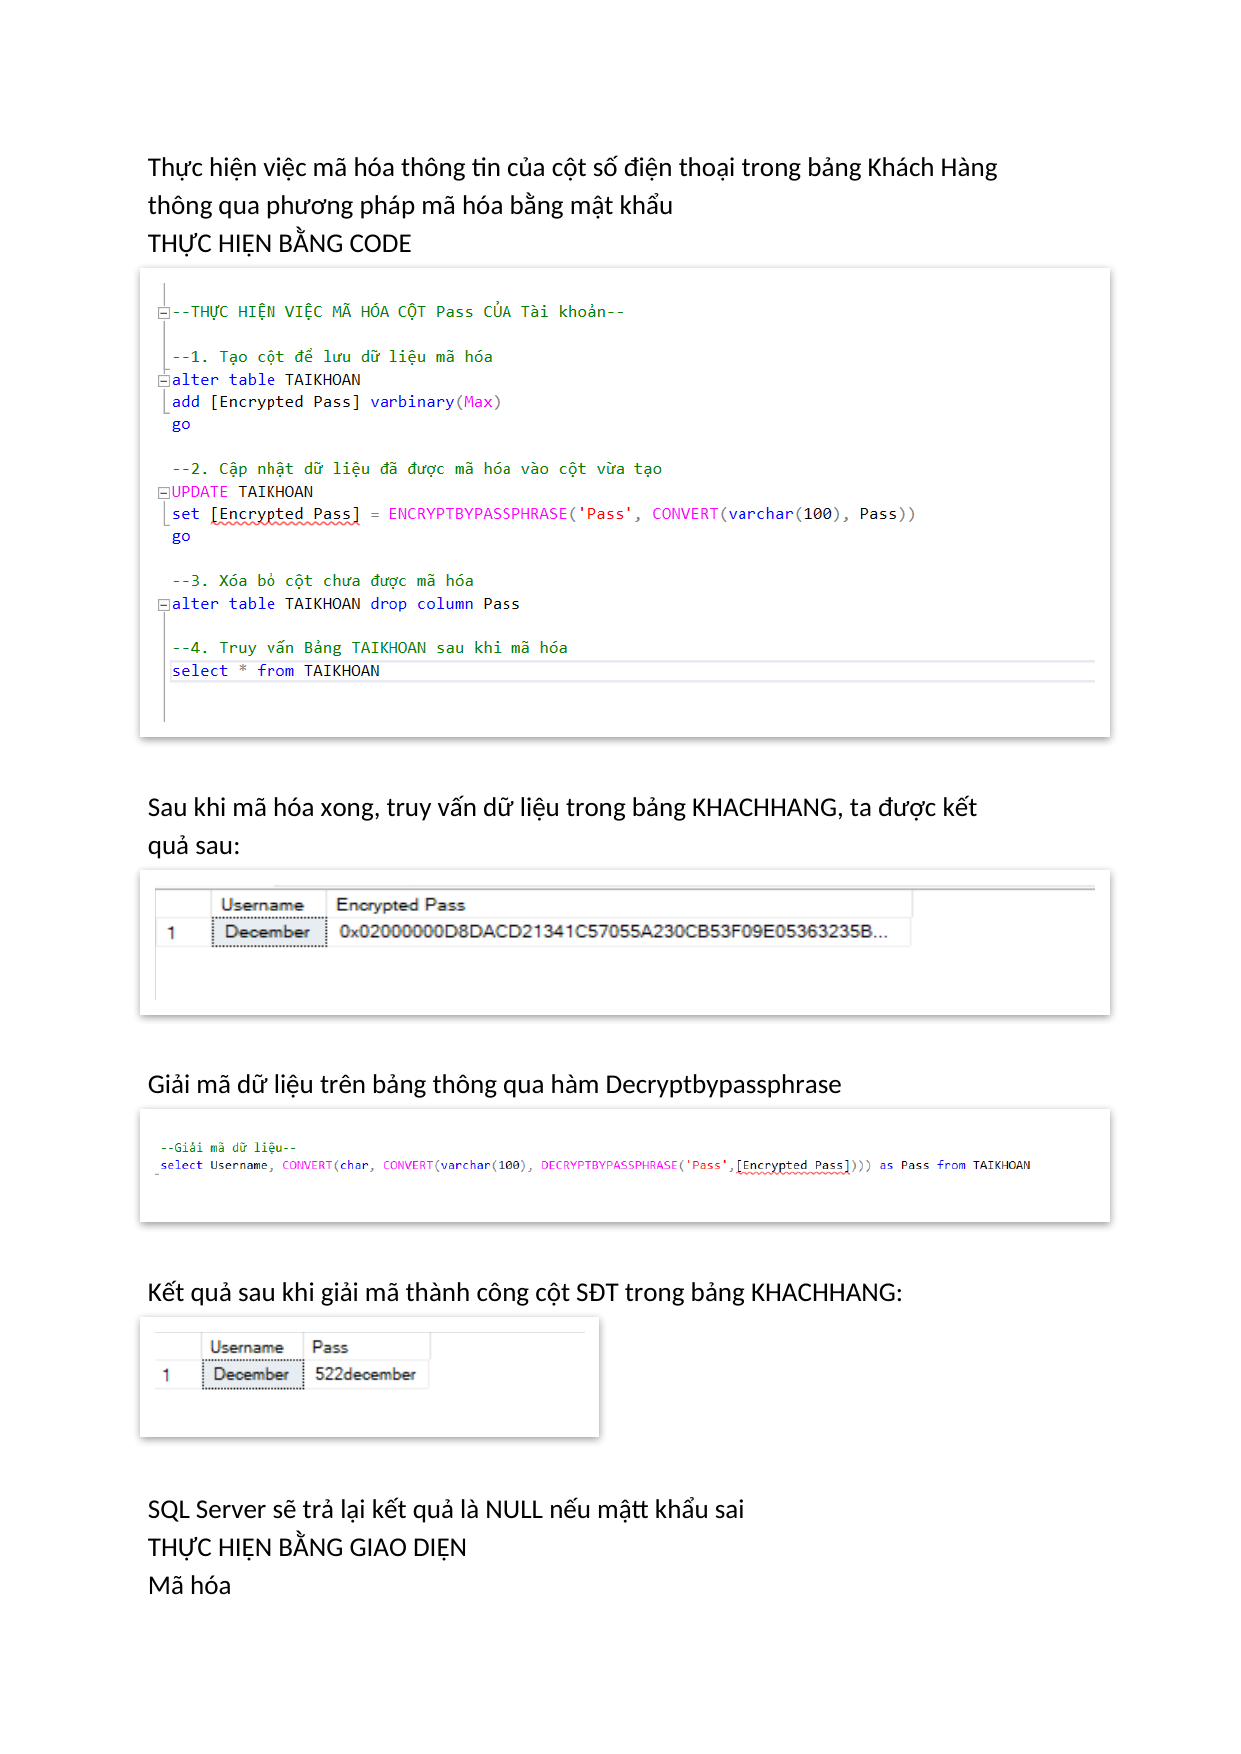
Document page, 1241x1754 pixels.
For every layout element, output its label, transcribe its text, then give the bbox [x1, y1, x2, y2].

text Thực hiện việc mã hóa thông tin của cột số điện thoại trong bảng Khách Hàng [148, 150, 1090, 183]
picture [155, 1332, 585, 1422]
picture [155, 1124, 1095, 1208]
text Sau khi mã hóa xong, truy vấn dữ liệu trong bảng KHACHHANG, ta được kết [148, 790, 1090, 823]
text THỰC HIỆN BẰNG GIAO DIỆN [148, 1530, 1090, 1563]
text Mã hóa [148, 1568, 1090, 1601]
text SQL Server sẽ trả lại kết quả là NULL nếu mậtt khẩu sai [148, 1492, 1090, 1525]
picture [155, 885, 1095, 1000]
picture [155, 283, 1095, 722]
text Giải mã dữ liệu trên bảng thông qua hàm Decryptbypassphrase [148, 1067, 1090, 1100]
text thông qua phương pháp mã hóa bằng mật khẩu [148, 188, 1090, 221]
text quả sau: [148, 828, 1090, 861]
text Kết quả sau khi giải mã thành công cột SĐT trong bảng KHACHHANG: [148, 1275, 1090, 1308]
text THỰC HIỆN BẰNG CODE [148, 226, 1090, 259]
